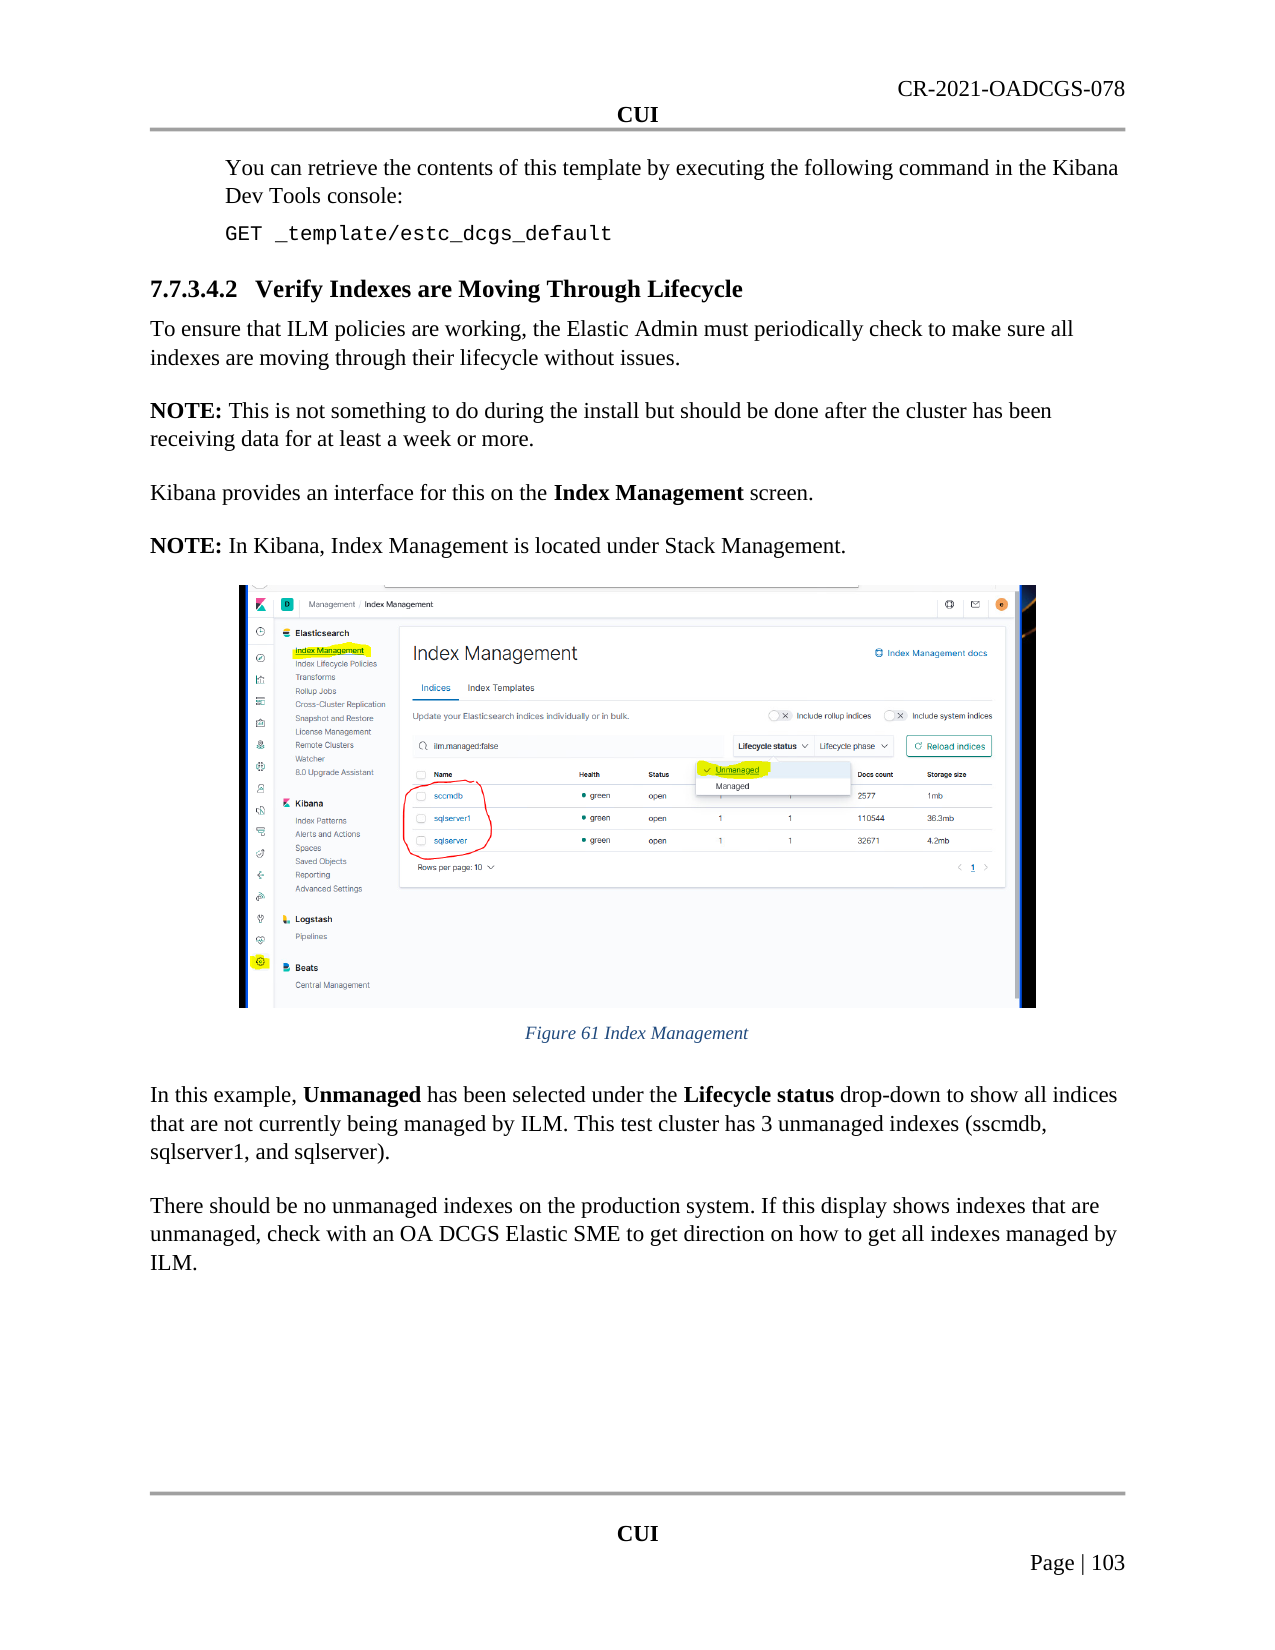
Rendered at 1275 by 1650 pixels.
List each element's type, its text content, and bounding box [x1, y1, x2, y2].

text Kibana provides an interface for this on the Index Management screen. [150, 479, 1125, 505]
text To ensure that ILM policies are working, the Elastic Admin must periodically check to make sure all indexes are moving through their lifecycle without issues. [150, 315, 1125, 370]
text NOTE: This is not something to do during the install but should be done after the cluster has been receiving data for at least a week or more. [150, 397, 1125, 452]
subtitle Verify Indexes are Moving Through Lifecycle [150, 274, 1125, 303]
picture [239, 585, 1036, 1008]
text There should be no unmanaged indexes on the production system. If this display shows indexes that are unmanaged, check with an OA DCGS Elastic SME to get direction on how to get all indexes managed by ILM. [150, 1192, 1125, 1275]
text Figure 61 Index Management [150, 1022, 1125, 1044]
text You can retrieve the contents of this template by executing the following command in the Kibana Dev Tools console: [225, 154, 1125, 209]
text GET _template/estc_dcgs_default [225, 223, 1125, 247]
text NOTE: In Kibana, Index Management is located under Stack Management. [150, 532, 1125, 559]
text In this example, Unmanaged has been selected under the Lifecycle status drop-down to show all indices that are not currently being managed by ILM. This test cluster has 3 unmanaged indexes (sscmdb, sqlserver1, and sqlserver). [150, 1081, 1125, 1164]
